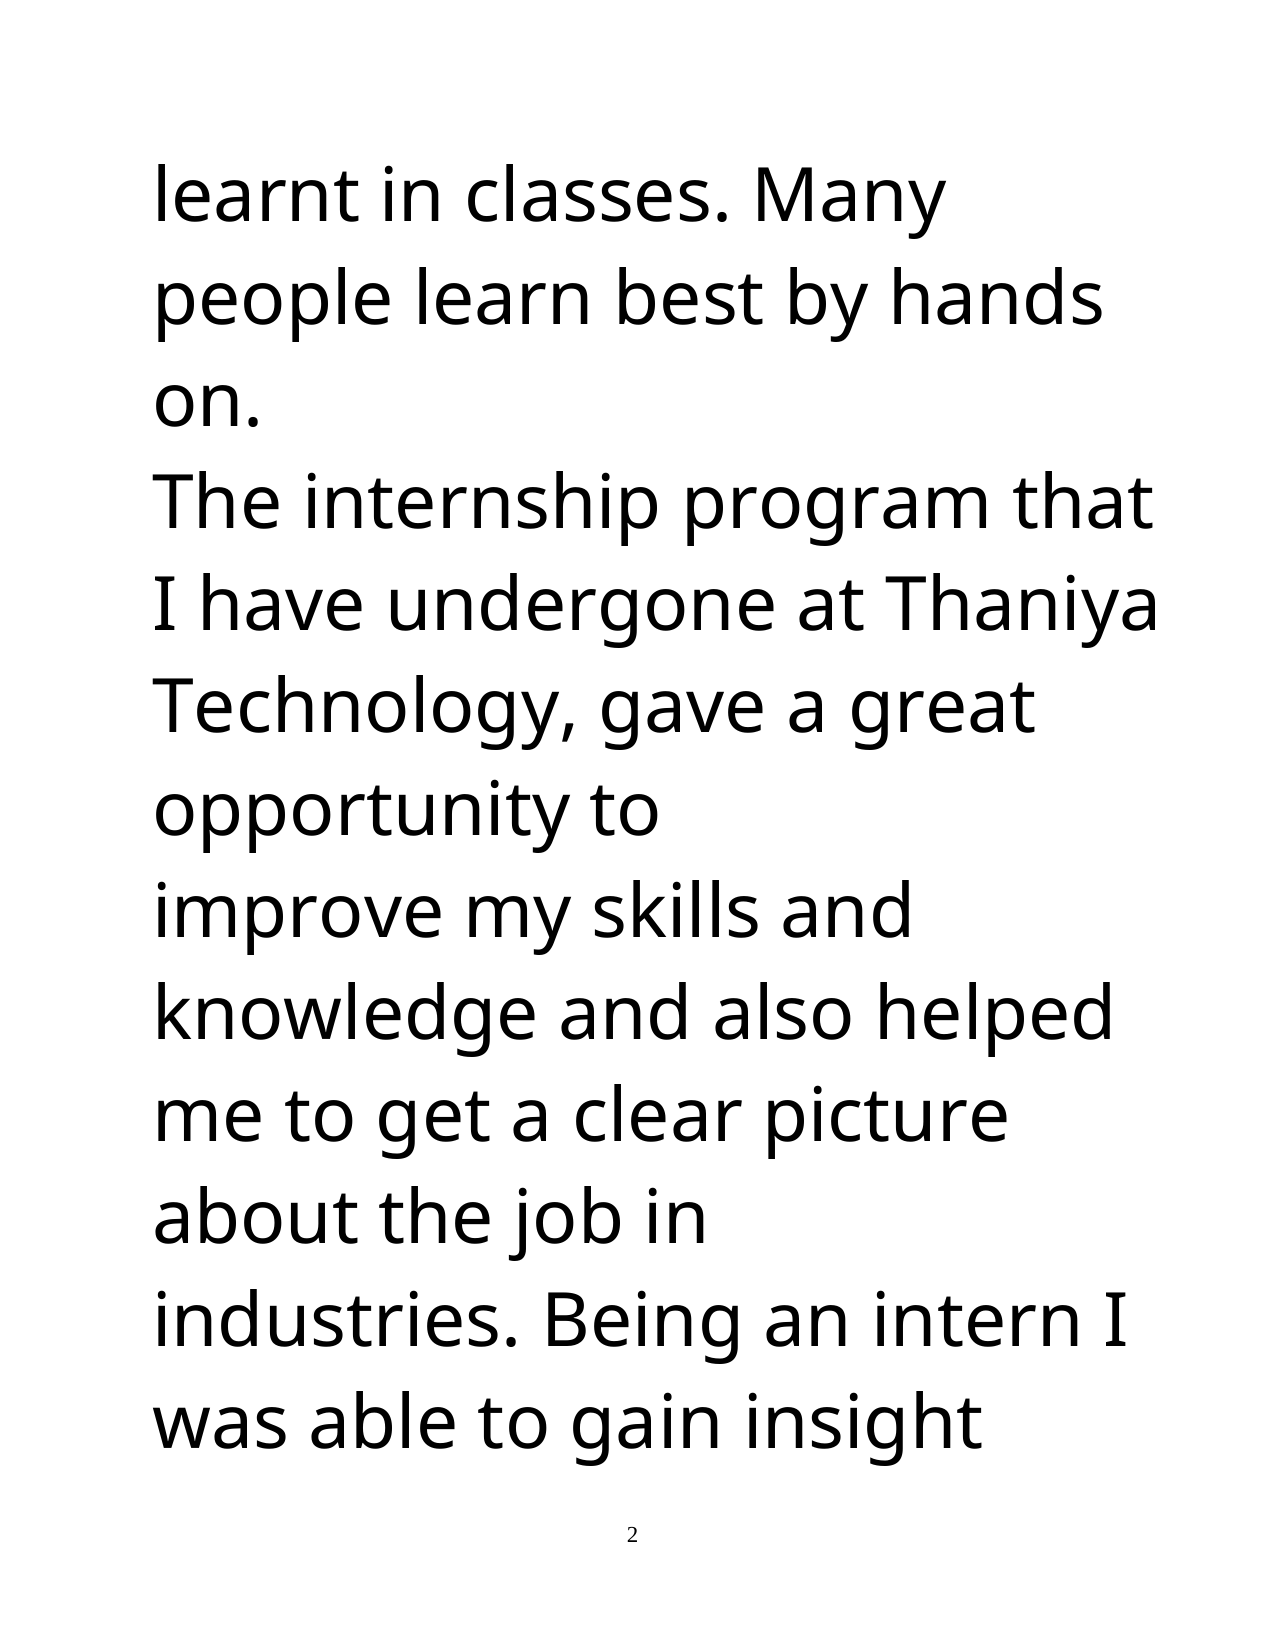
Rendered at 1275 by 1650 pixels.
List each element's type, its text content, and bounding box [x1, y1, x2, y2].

text The internship program that I have undergone at Thaniya Technology, gave a great opportunity to [152, 448, 1189, 857]
text improve my skills and knowledge and also helped me to get a clear picture about the job in [152, 857, 1189, 1266]
text learnt in classes. Many people learn best by hands on. [152, 142, 1189, 448]
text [152, 1266, 1189, 1470]
